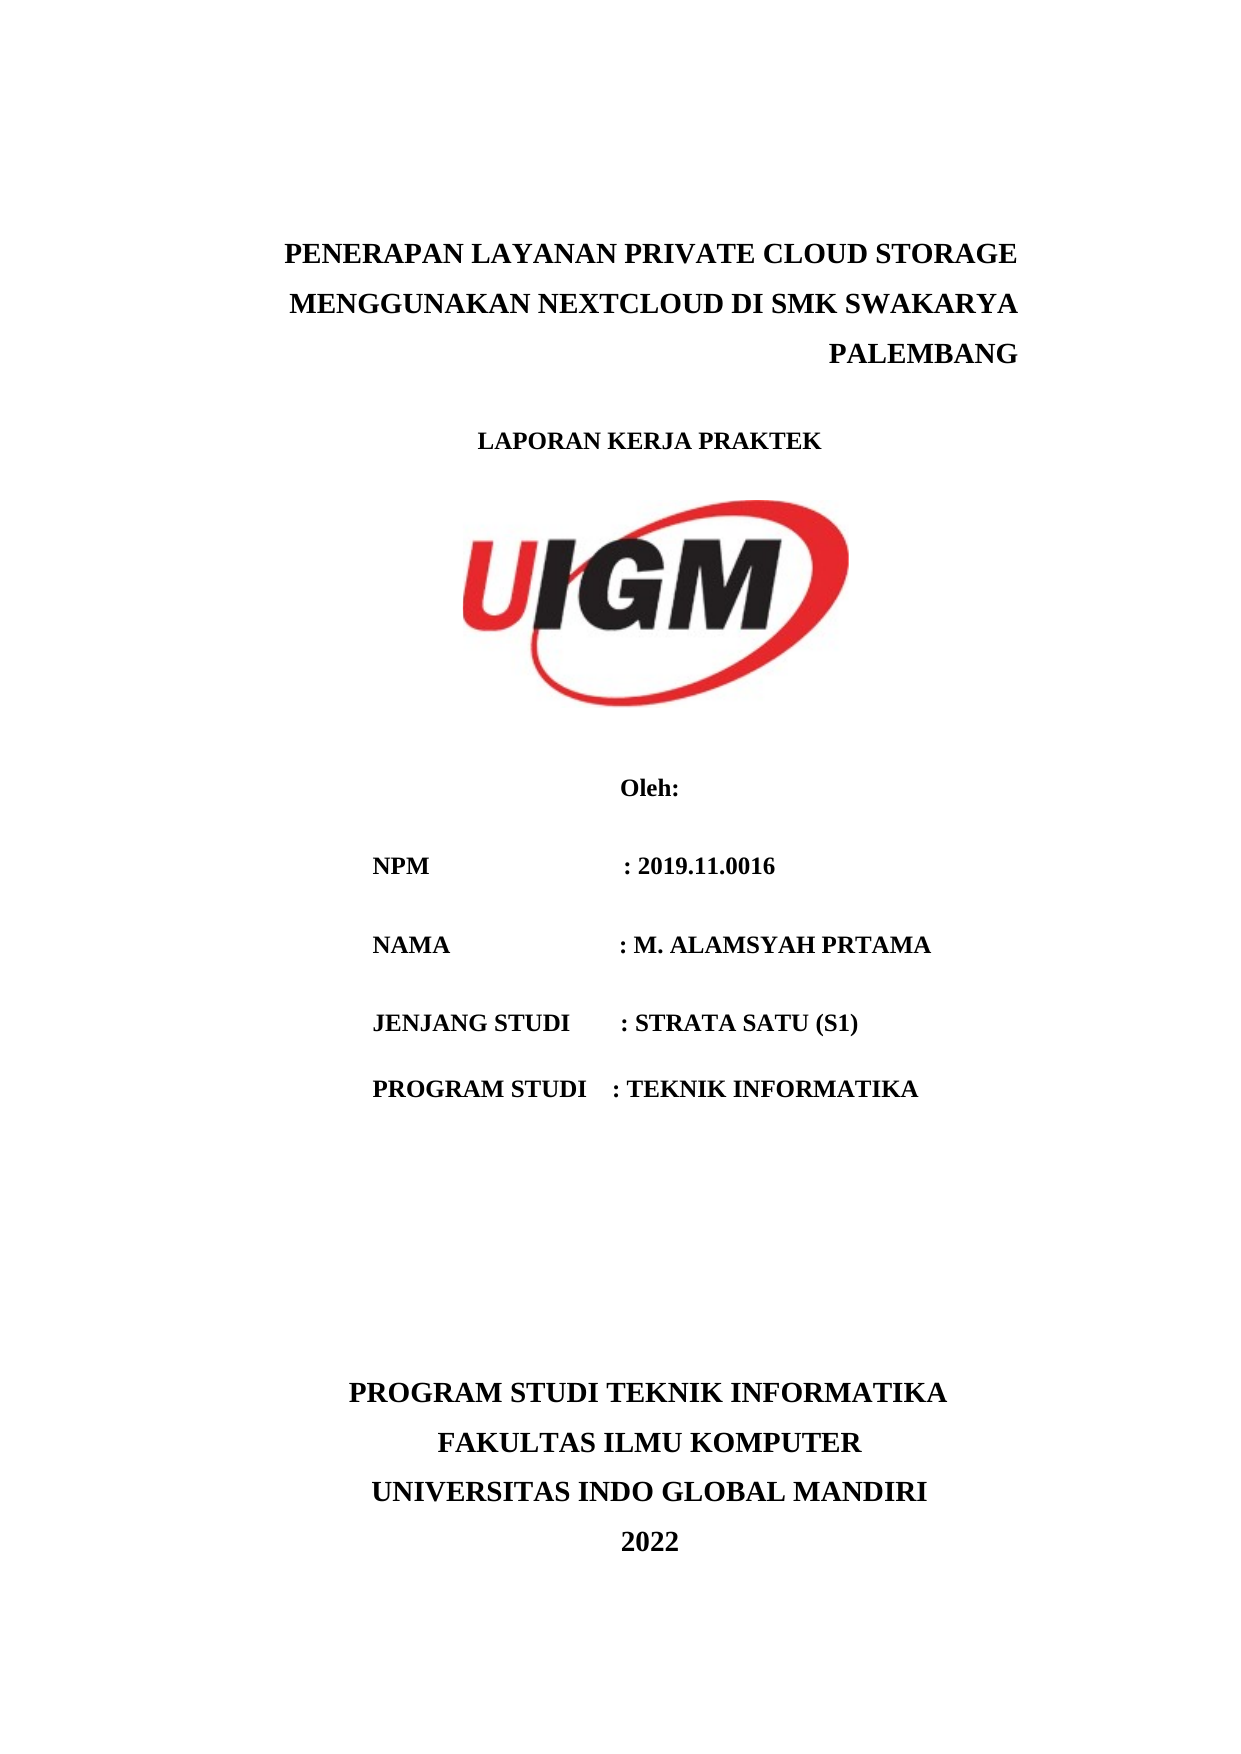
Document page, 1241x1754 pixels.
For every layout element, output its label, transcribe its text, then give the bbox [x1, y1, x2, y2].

text 2022 [237, 1524, 1063, 1558]
text PENERAPAN LAYANAN PRIVATE CLOUD STORAGE MENGGUNAKAN NEXTCLOUD DI SMK SWAKARYA PALEMBANG [236, 237, 1018, 369]
text PROGRAM STUDI TEKNIK INFORMATIKA [349, 1375, 1063, 1408]
subtitle PROGRAM STUDI : TEKNIK INFORMATIKA [372, 1074, 1063, 1103]
text UNIVERSITAS INDO GLOBAL MANDIRI [371, 1474, 1063, 1508]
text JENJANG STUDI : STRATA SATU (S1) [372, 1008, 1063, 1037]
text NPM : 2019.11.0016 [372, 851, 1063, 880]
text LAPORAN KERJA PRAKTEK [237, 426, 1062, 455]
text Oleh: [237, 773, 1063, 802]
text NAMA : M. ALAMSYAH PRTAMA [372, 930, 1063, 959]
text FAKULTAS ILMU KOMPUTER [437, 1425, 1063, 1458]
picture [462, 500, 849, 708]
